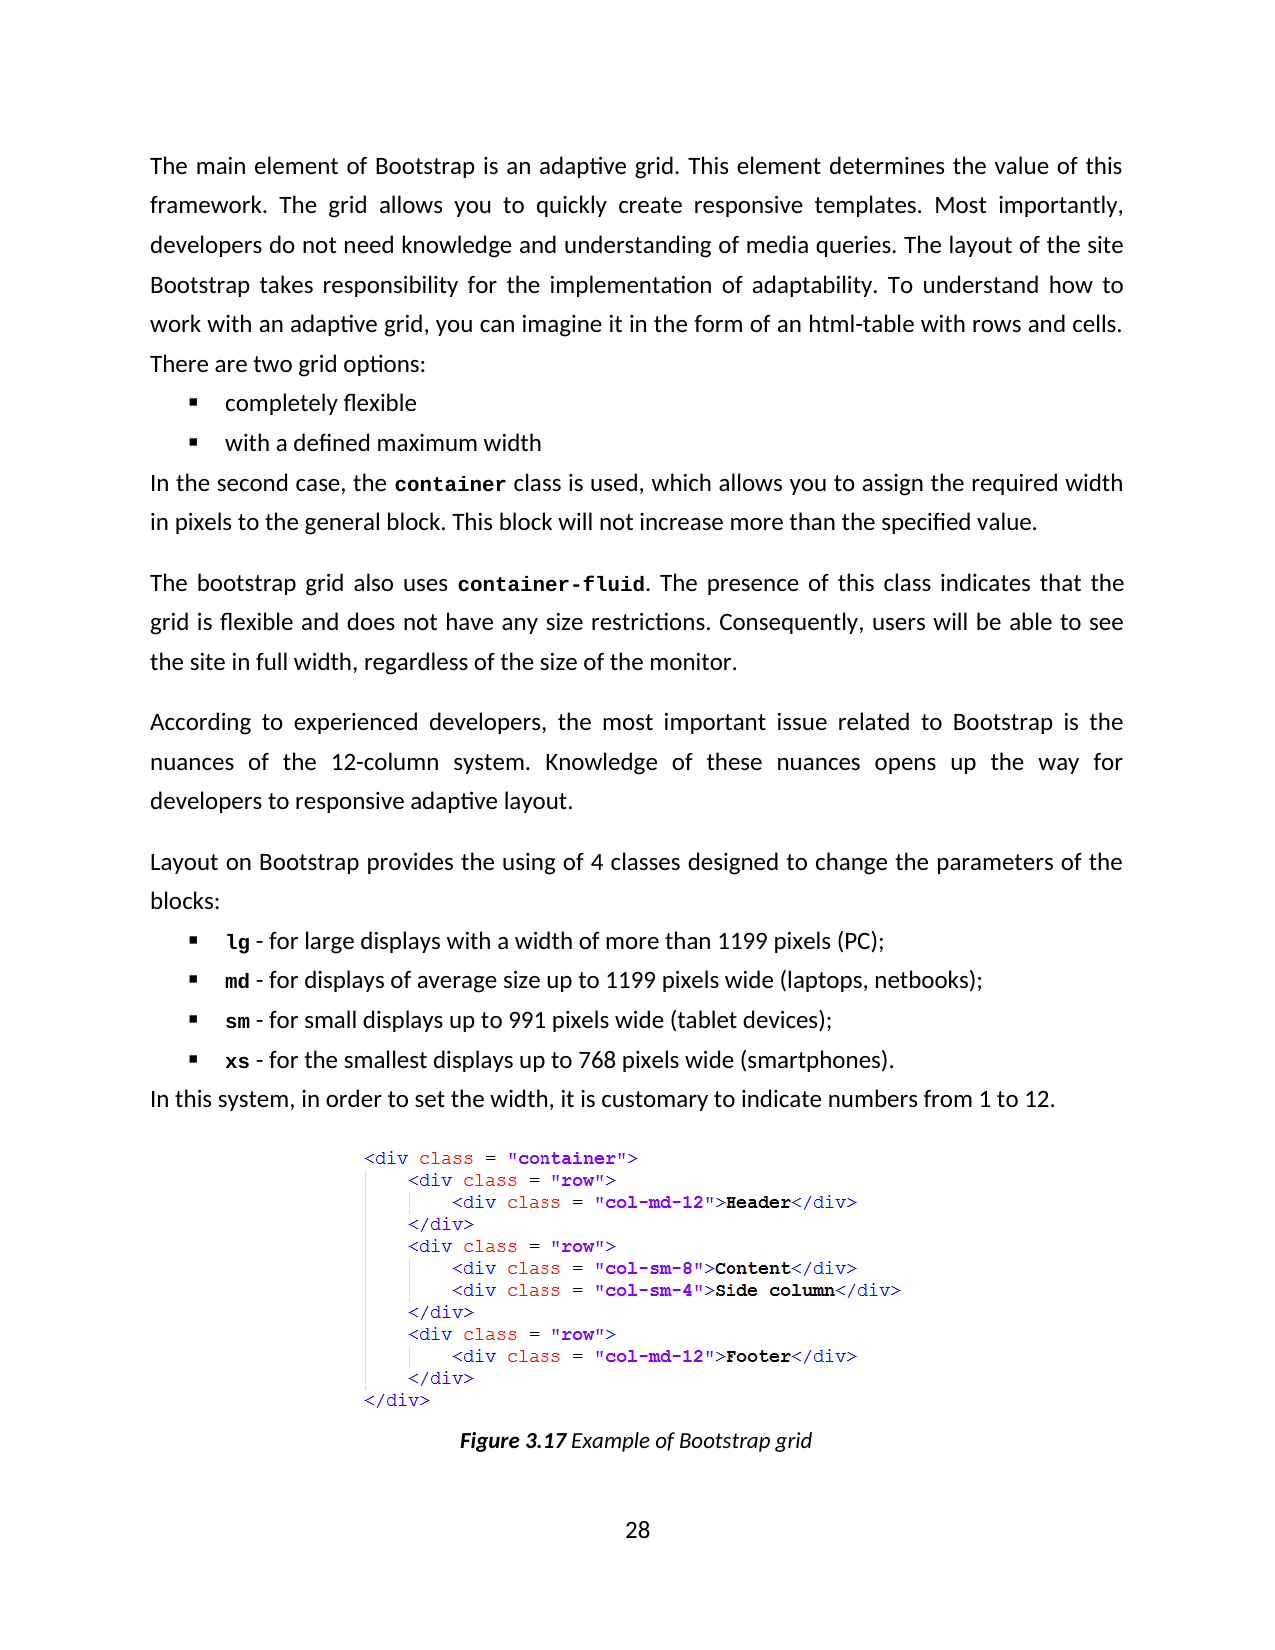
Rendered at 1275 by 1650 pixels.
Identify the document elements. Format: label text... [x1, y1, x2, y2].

text The main element of Bootstrap is an adaptive grid. This element determines the value of this framework. The grid allows you to quickly create responsive templates. Most importantly, developers do not need knowledge and understanding of media queries. The layout of the site Bootstrap takes responsibility for the implementation of adaptability. To understand how to work with an adaptive grid, you can imagine it in the form of an html-table with rows and cells. There are two grid options: [150, 150, 1125, 378]
text According to experienced developers, the most important issue related to Bootstrap is the nuances of the 12-column system. Knowledge of these nuances opens up the way for developers to responsive adaptive layout. [150, 706, 1125, 816]
list with a defined maximum width [187, 427, 1125, 458]
list completely flexible [187, 387, 1125, 418]
text The bootstrap grid also uses container-fluid. The presence of this class indicates that the grid is flexible and does not have any size restrictions. Consequently, users will be able to see the site in full width, regardless of the size of the monitor. [150, 567, 1125, 676]
picture [354, 1143, 921, 1418]
text In this system, in order to set the width, it is customary to indicate numbers from 1 to 12. [150, 1083, 1125, 1114]
list md - for displays of average size up to 1199 pixels wide (laptops, netbooks); [187, 964, 1125, 995]
list sm - for small displays up to 991 pixels wide (tablet devices); [187, 1004, 1125, 1035]
list xs - for the smallest displays up to 768 pixels wide (smartphones). [187, 1044, 1125, 1074]
text Layout on Bootstrap provides the using of 4 classes designed to change the parameters of the blocks: [150, 846, 1125, 916]
text In the second case, the container class is used, which allows you to assign the required width in pixels to the general block. This block will not increase more than the specified value. [150, 467, 1125, 537]
list lg - for large displays with a width of more than 1199 pixels (PC); [187, 925, 1125, 956]
